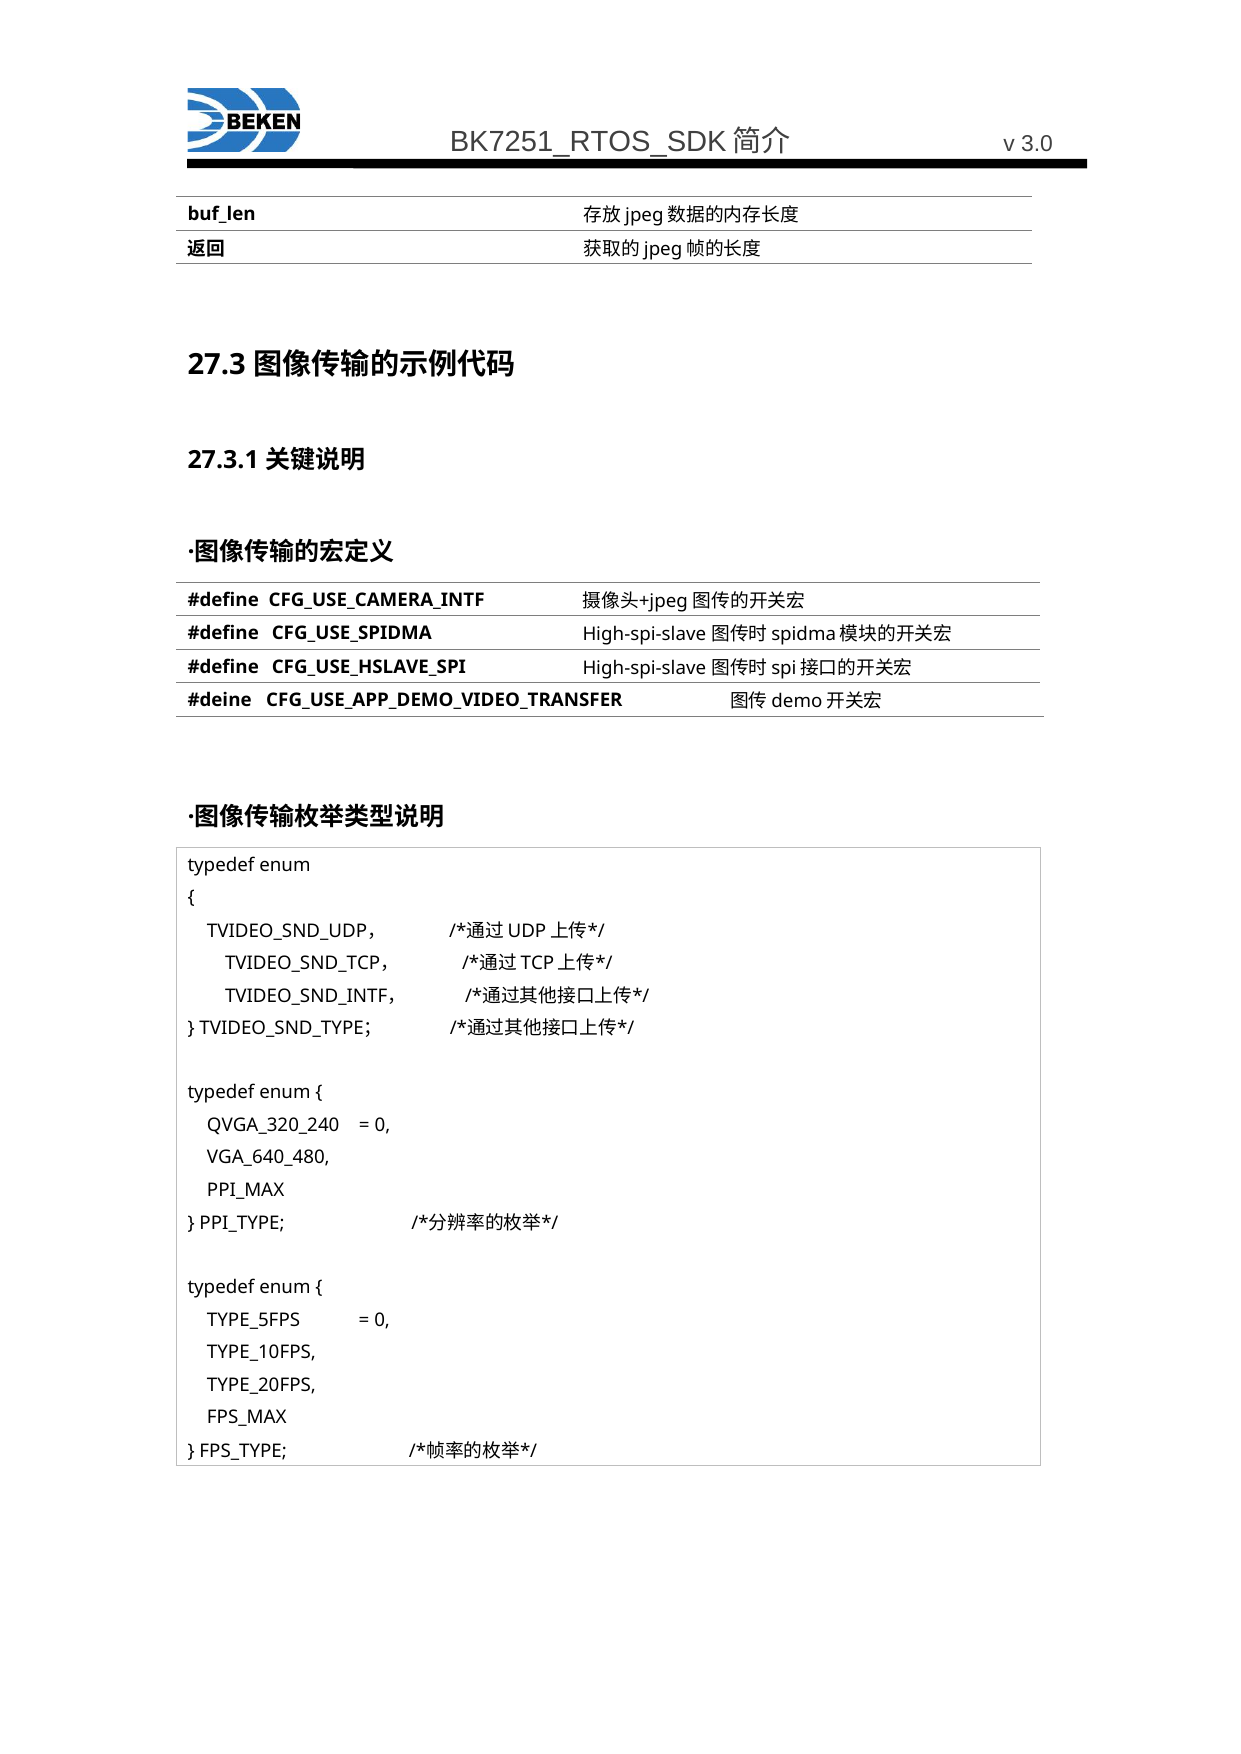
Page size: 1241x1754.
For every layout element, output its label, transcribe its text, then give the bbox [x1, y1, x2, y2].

subtitle 27.3 图像传输的示例代码 [187, 329, 1053, 394]
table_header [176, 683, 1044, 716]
text ·图像传输的宏定义 [187, 517, 1053, 582]
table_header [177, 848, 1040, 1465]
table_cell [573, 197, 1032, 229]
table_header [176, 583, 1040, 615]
text ·图像传输枚举类型说明 [187, 782, 1053, 847]
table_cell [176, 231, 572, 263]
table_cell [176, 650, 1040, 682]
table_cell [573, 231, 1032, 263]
subtitle 27.3.1 关键说明 [187, 425, 1053, 490]
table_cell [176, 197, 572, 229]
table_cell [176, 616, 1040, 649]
picture [187, 88, 300, 152]
